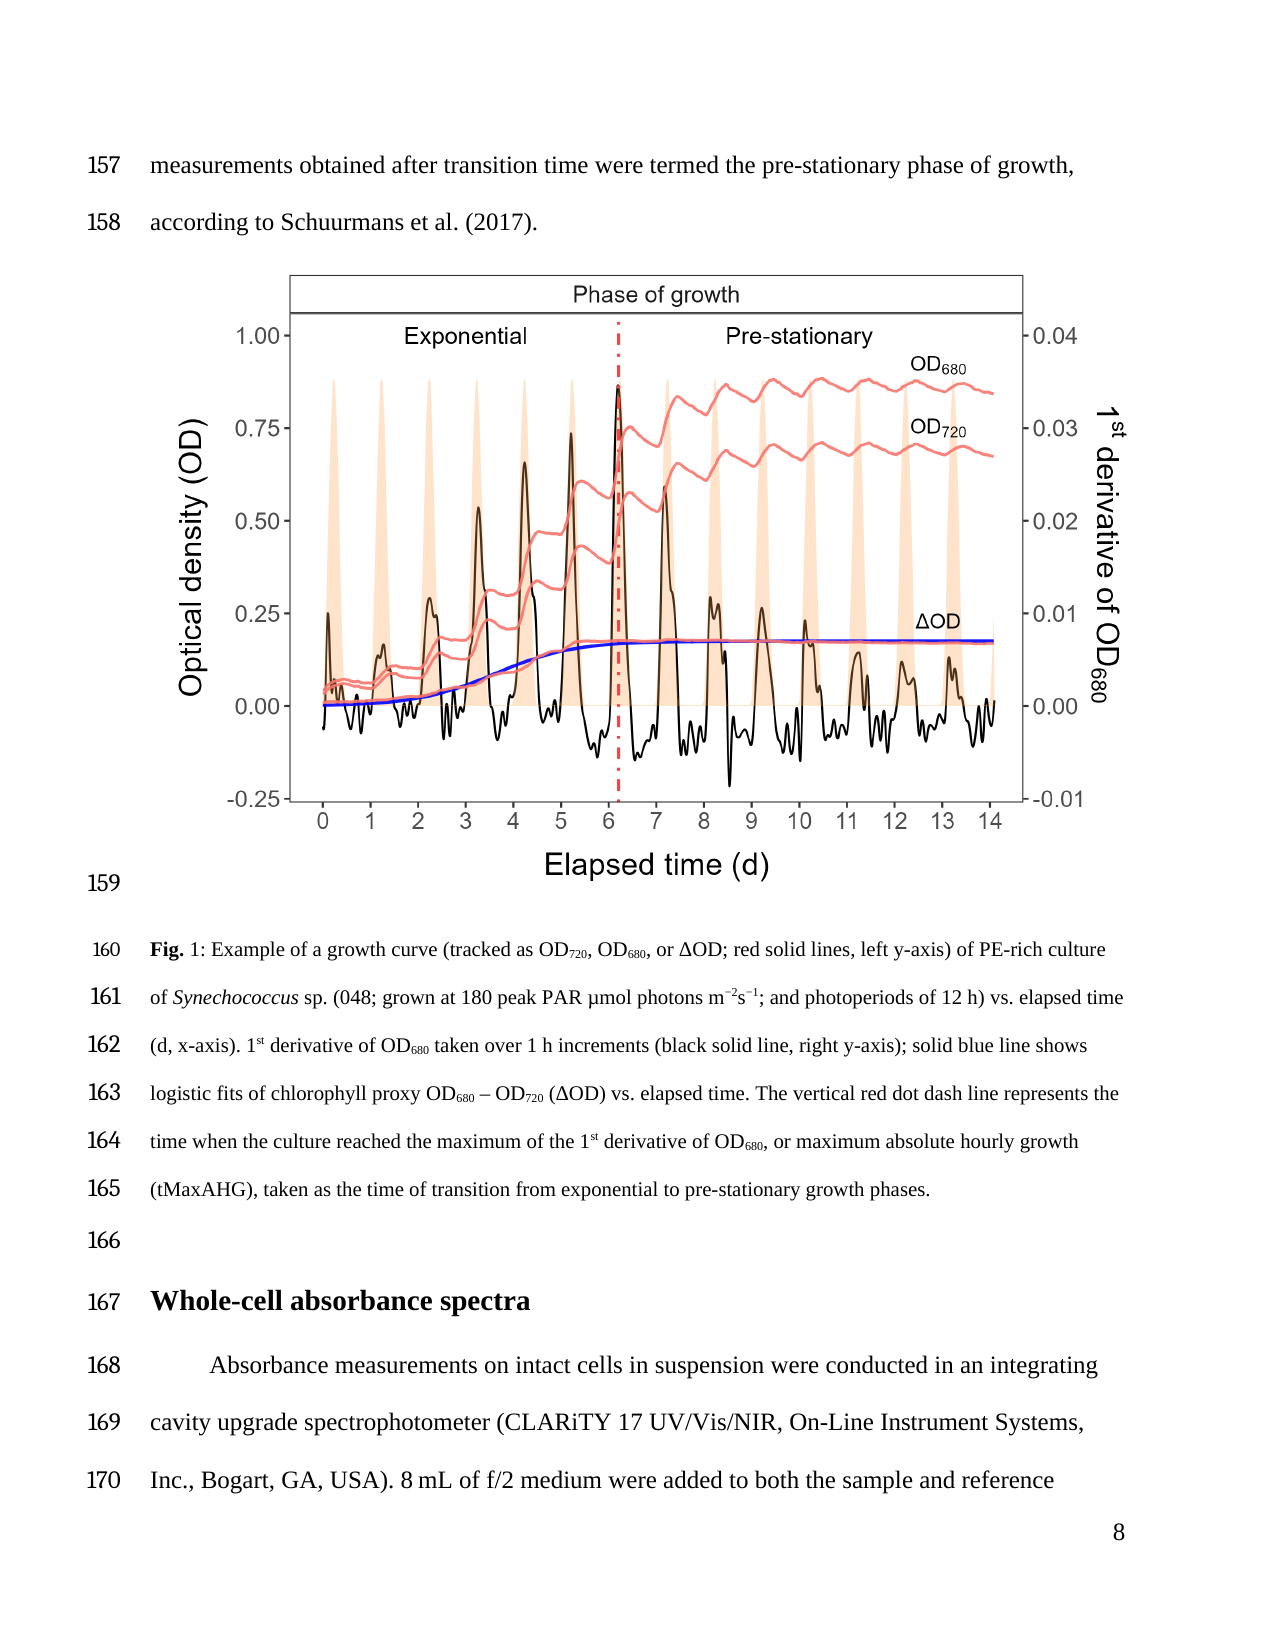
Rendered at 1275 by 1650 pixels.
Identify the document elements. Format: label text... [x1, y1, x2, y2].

text Fig. 1: Example of a growth curve (tracked as OD720, OD680, or ΔOD; red solid lines, left y-axis) of PE-rich culture of Synechococcus sp. (048; grown at 180 peak PAR µmol photons m−2s−1; and photoperiods of 12 h) vs. elapsed time (d, x-axis). 1st derivative of OD680 taken over 1 h increments (black solid line, right y-axis); solid blue line shows logistic fits of chlorophyll proxy OD680 – OD720 (ΔOD) vs. elapsed time. The vertical red dot dash line represents the time when the culture reached the maximum of the 1st derivative of OD680, or maximum absolute hourly growth (tMaxAHG), taken as the time of transition from exponential to pre-stationary growth phases. [150, 937, 1125, 1201]
subtitle Whole-cell absorbance spectra [150, 1283, 1125, 1316]
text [150, 1350, 1125, 1494]
picture [168, 265, 1144, 892]
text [150, 150, 1125, 236]
